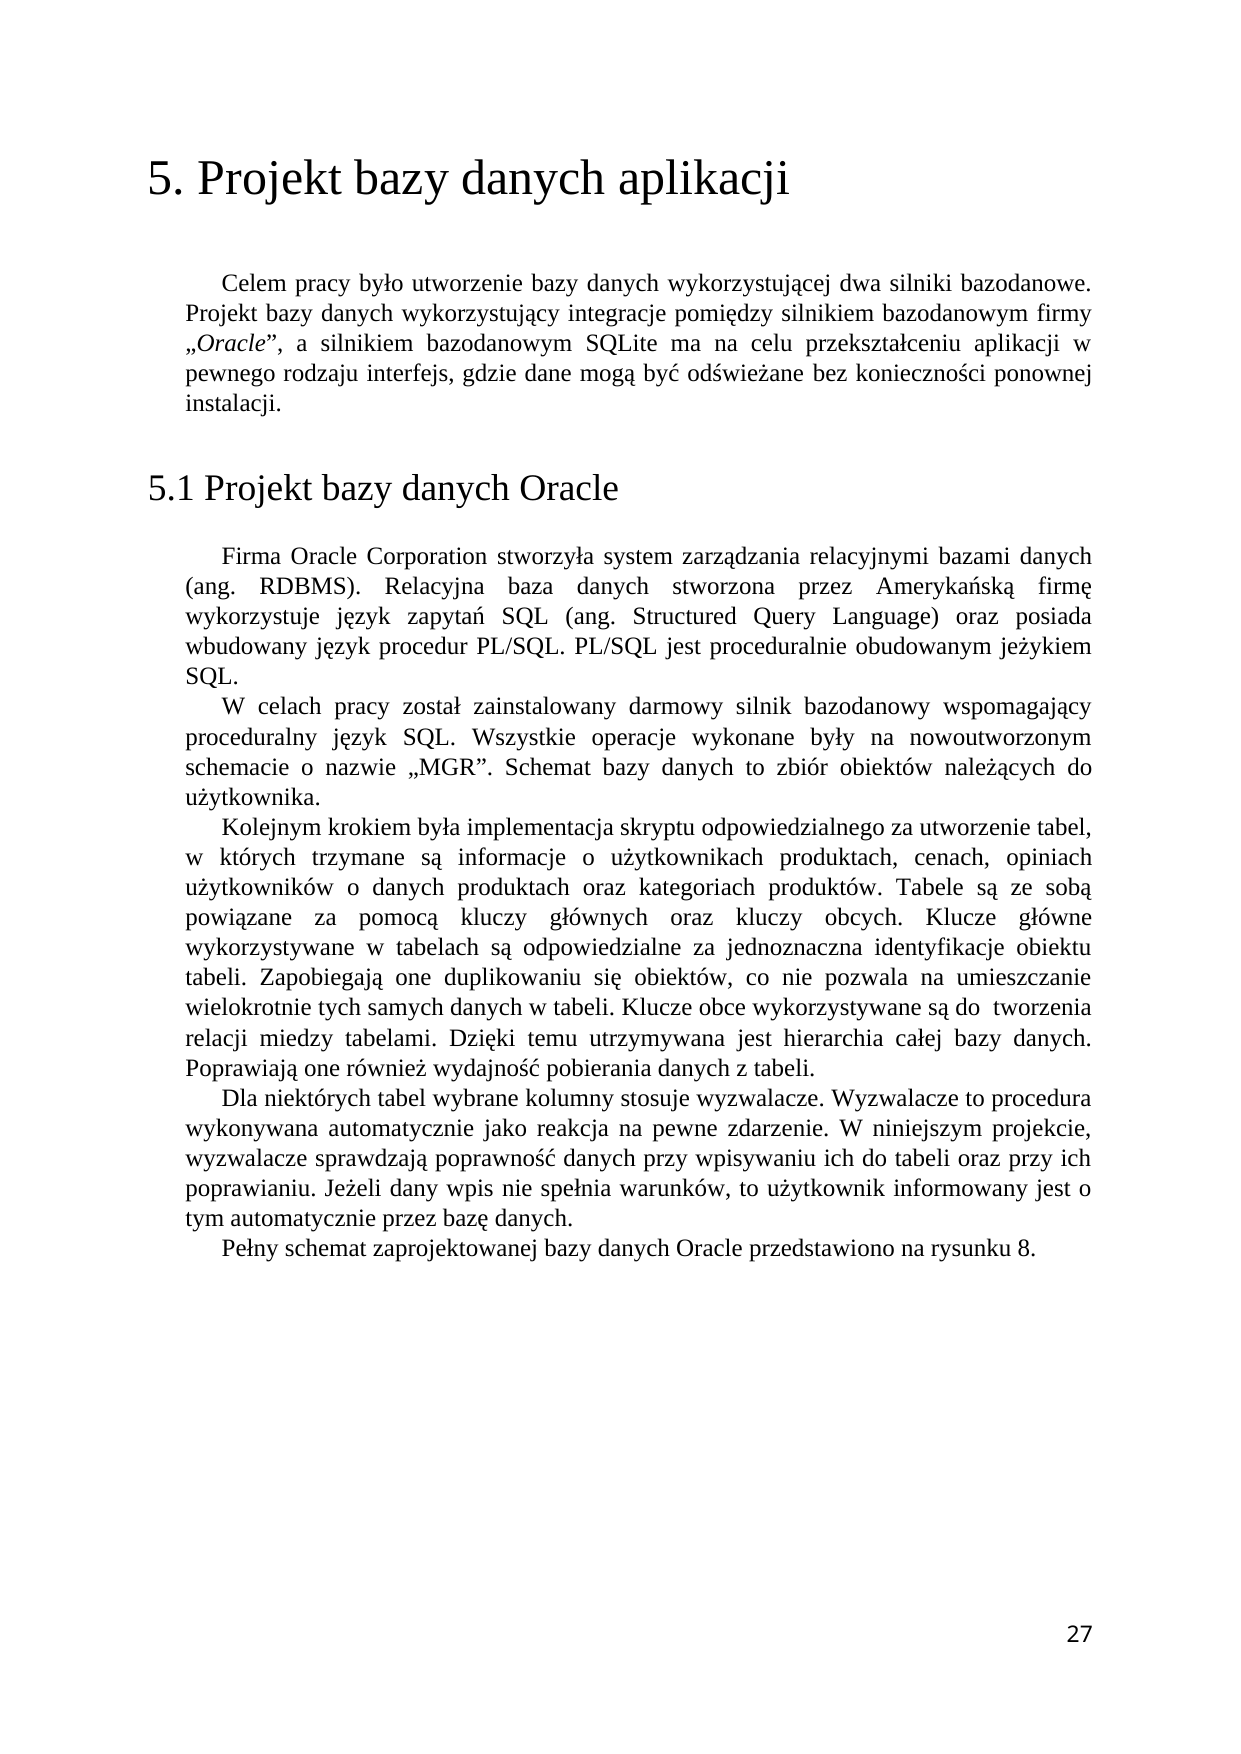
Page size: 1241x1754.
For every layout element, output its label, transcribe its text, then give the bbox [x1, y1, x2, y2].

text Kolejnym krokiem była implementacja skryptu odpowiedzialnego za utworzenie tabel, w których trzymane są informacje o użytkownikach produktach, cenach, opiniach użytkowników o danych produktach oraz kategoriach produktów. Tabele są ze sobą powiązane za pomocą kluczy głównych oraz kluczy obcych. Klucze główne wykorzystywane w tabelach są odpowiedzialne za jednoznaczna identyfikacje obiektu tabeli. Zapobiegają one duplikowaniu się obiektów, co nie pozwala na umieszczanie wielokrotnie tych samych danych w tabeli. Klucze obce wykorzystywane są do tworzenia relacji miedzy tabelami. Dzięki temu utrzymywana jest hierarchia całej bazy danych. Poprawiają one również wydajność pobierania danych z tabeli. [185, 812, 1093, 1081]
text Dla niektórych tabel wybrane kolumny stosuje wyzwalacze. Wyzwalacze to procedura wykonywana automatycznie jako reakcja na pewne zdarzenie. W niniejszym projekcie, wyzwalacze sprawdzają poprawność danych przy wpisywaniu ich do tabeli oraz przy ich poprawianiu. Jeżeli dany wpis nie spełnia warunków, to użytkownik informowany jest o tym automatycznie przez bazę danych. [185, 1083, 1093, 1232]
subtitle 5.1 Projekt bazy danych Oracle [148, 466, 1093, 509]
text Firma Oracle Corporation stworzyła system zarządzania relacyjnymi bazami danych (ang. RDBMS). Relacyjna baza danych stworzona przez Amerykańską firmę wykorzystuje język zapytań SQL (ang. Structured Query Language) oraz posiada wbudowany język procedur PL/SQL. PL/SQL jest proceduralnie obudowanym jeżykiem SQL. [185, 541, 1093, 690]
text W celach pracy został zainstalowany darmowy silnik bazodanowy wspomagający proceduralny język SQL. Wszystkie operacje wykonane były na nowoutworzonym schemacie o nazwie „MGR”. Schemat bazy danych to zbiór obiektów należących do użytkownika. [185, 691, 1093, 811]
subtitle 5. Projekt bazy danych aplikacji [148, 148, 1093, 205]
text Celem pracy było utworzenie bazy danych wykorzystującej dwa silniki bazodanowe. Projekt bazy danych wykorzystujący integracje pomiędzy silnikiem bazodanowym firmy „Oracle”, a silnikiem bazodanowym SQLite ma na celu przekształceniu aplikacji w pewnego rodzaju interfejs, gdzie dane mogą być odświeżane bez konieczności ponownej instalacji. [185, 268, 1093, 417]
text Pełny schemat zaprojektowanej bazy danych Oracle przedstawiono na rysunku 8. [185, 1233, 1093, 1262]
